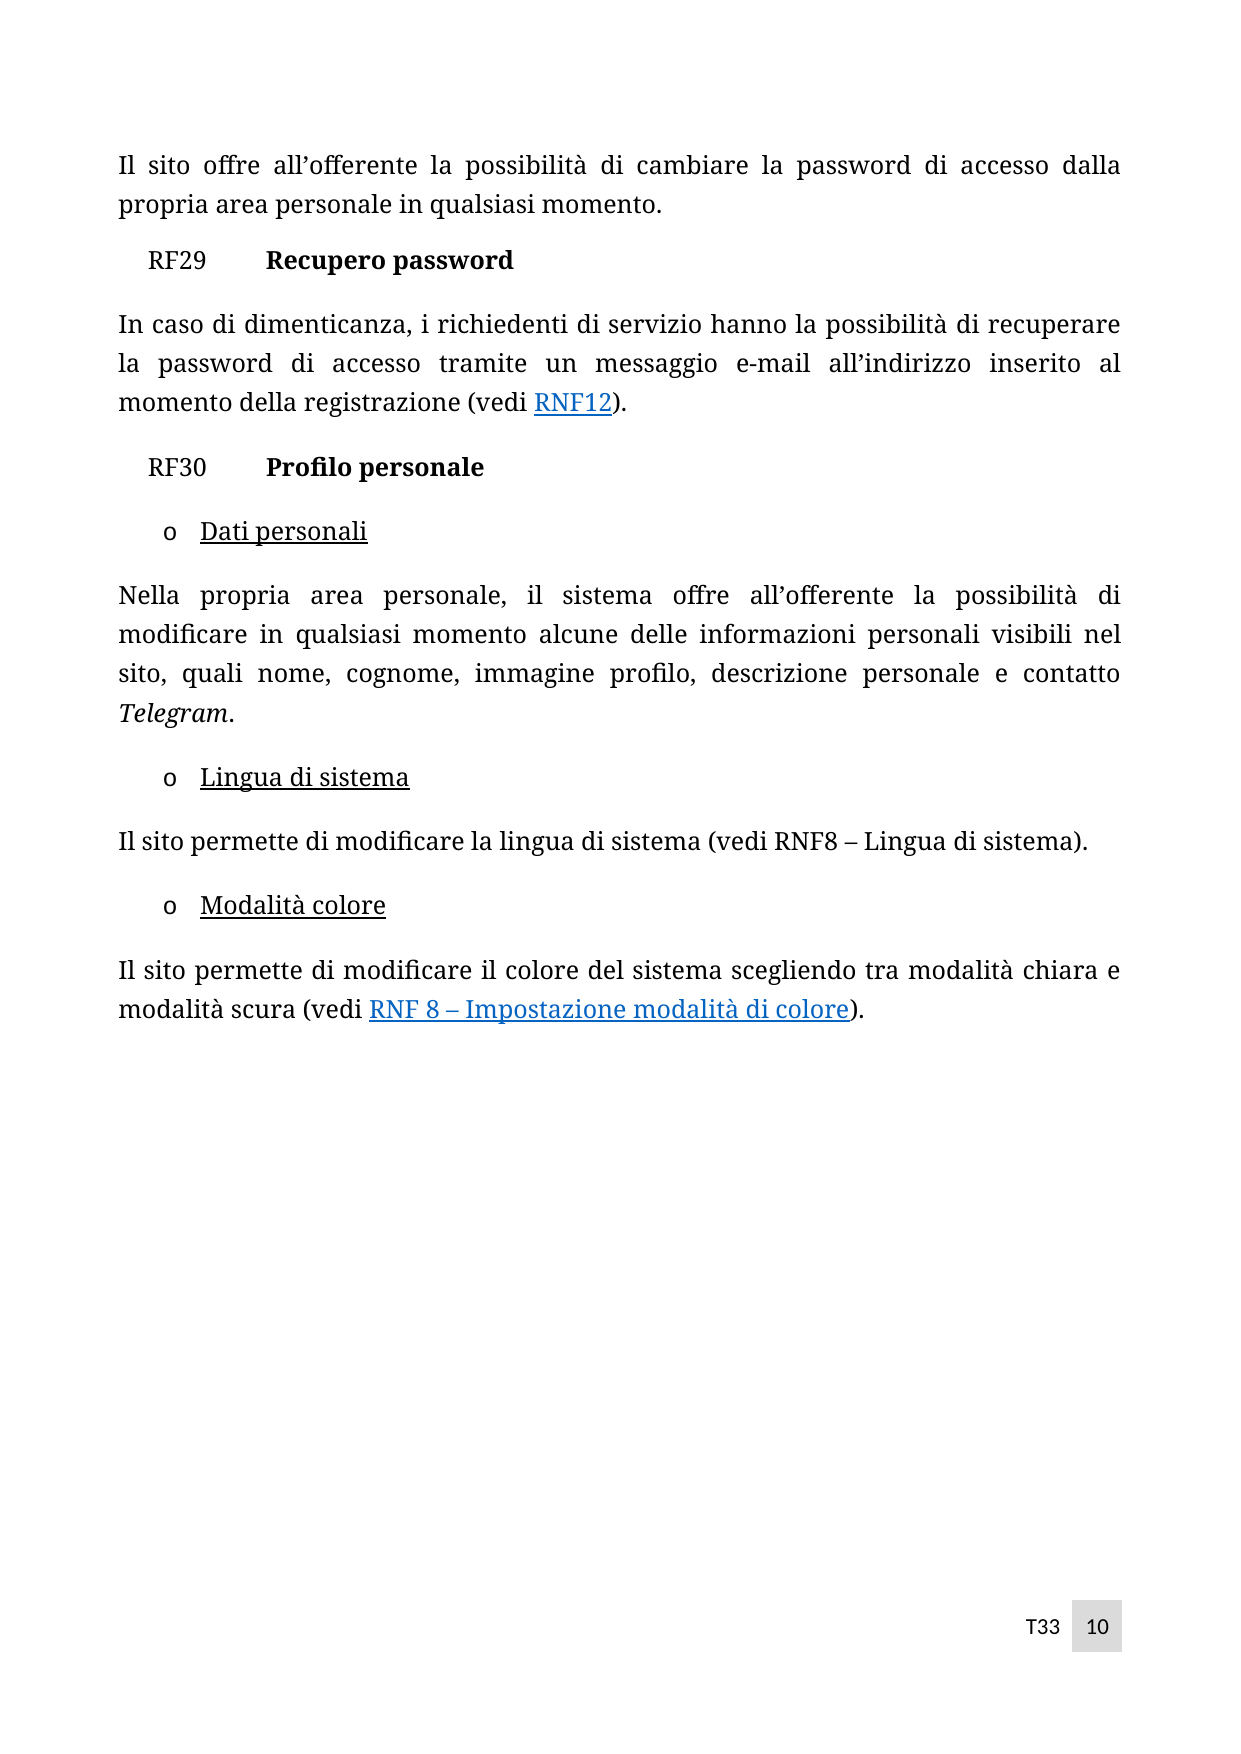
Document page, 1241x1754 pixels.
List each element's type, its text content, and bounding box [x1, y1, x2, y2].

list Dati personali [162, 513, 1122, 548]
list Lingua di sistema [162, 759, 1122, 794]
text Nella propria area personale, il sistema offre all’offerente la possibilità di modificare in qualsiasi momento alcune delle informazioni personali visibili nel sito, quali nome, cognome, immagine profilo, descrizione personale e contatto Telegram. [118, 578, 1122, 729]
text Il sito permette di modificare la lingua di sistema (vedi RNF8 – Lingua di sistema). [118, 824, 1122, 858]
text Il sito permette di modificare il colore del sistema scegliendo tra modalità chiara e modalità scura (vedi RNF 8 – Impostazione modalità di colore). [118, 952, 1122, 1026]
text In caso di dimenticanza, i richiedenti di servizio hanno la possibilità di recuperare la password di accesso tramite un messaggio e-mail all’indirizzo inserito al momento della registrazione (vedi RNF12). [118, 307, 1122, 419]
list Modalità colore [162, 888, 1122, 922]
text Il sito offre all’offerente la possibilità di cambiare la password di accesso dalla propria area personale in qualsiasi momento. [118, 148, 1122, 221]
text RF30 Profilo personale [148, 449, 1122, 483]
text RF29 Recupero password [148, 243, 1122, 277]
